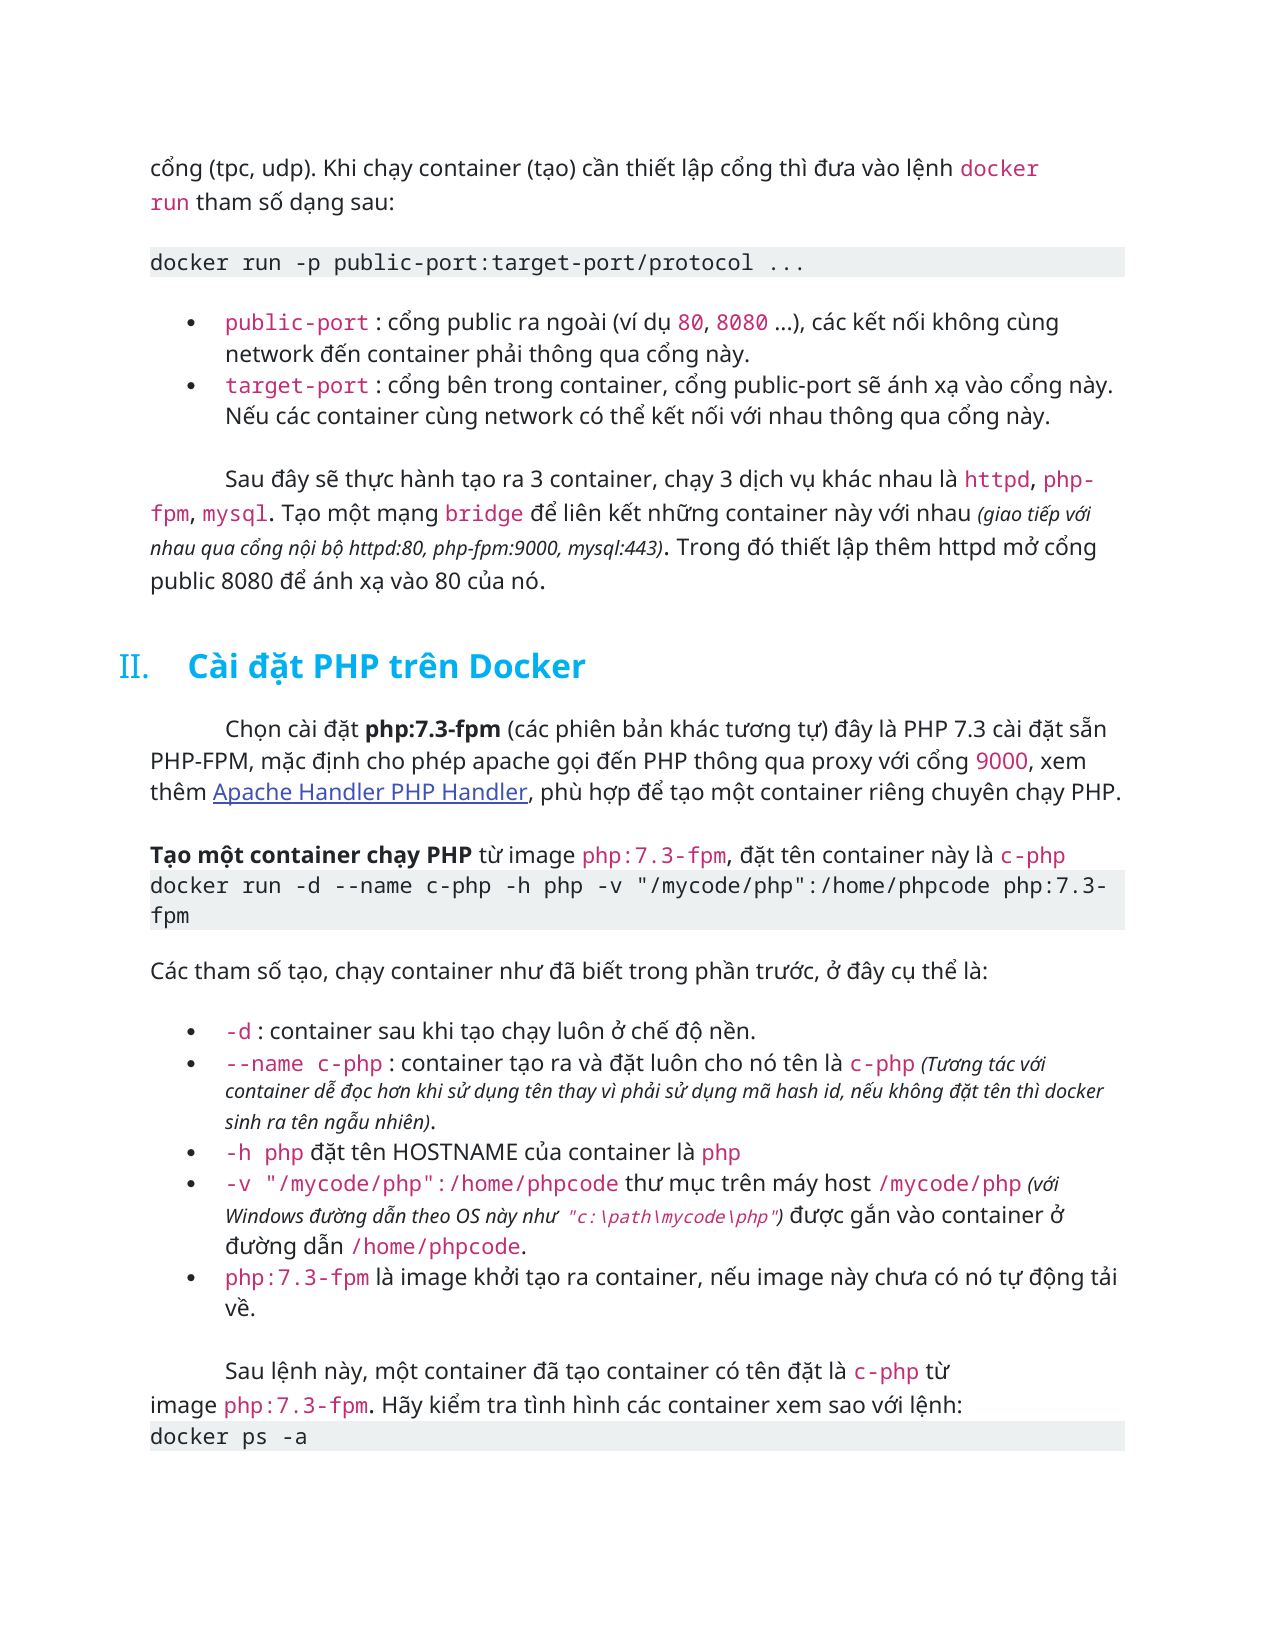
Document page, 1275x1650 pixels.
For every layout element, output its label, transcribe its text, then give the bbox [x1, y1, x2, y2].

text Sau đây sẽ thực hành tạo ra 3 container, chạy 3 dịch vụ khác nhau là httpd, php-fpm, mysql. Tạo một mạng bridge để liên kết những container này với nhau (giao tiếp với nhau qua cổng nội bộ httpd:80, php-fpm:9000, mysql:443). Trong đó thiết lập thêm httpd mở cổng public 8080 để ánh xạ vào 80 của nó. [150, 460, 1125, 597]
text Tạo một container chạy PHP từ image php:7.3-fpm, đặt tên container này là c-php [150, 836, 1125, 870]
list public-port : cổng public ra ngoài (ví dụ 80, 8080 ...), các kết nối không cùng network đến container phải thông qua cổng này. [187, 306, 1125, 369]
text Sau lệnh này, một container đã tạo container có tên đặt là c-php từ image php:7.3-fpm. Hãy kiểm tra tình hình các container xem sao với lệnh: [150, 1353, 1125, 1421]
list -h php đặt tên HOSTNAME của container là php [187, 1136, 1125, 1167]
text docker run -p public-port:target-port/protocol ... [150, 247, 1125, 277]
subtitle Cài đặt PHP trên Docker [150, 626, 1125, 688]
text Các tham số tạo, chạy container như đã biết trong phần trước, ở đây cụ thể là: [150, 955, 1125, 986]
text docker ps -a [150, 1421, 1125, 1451]
list target-port : cổng bên trong container, cổng public-port sẽ ánh xạ vào cổng này. Nếu các container cùng network có thể kết nối với nhau thông qua cổng này. [187, 369, 1125, 431]
text Chọn cài đặt php:7.3-fpm (các phiên bản khác tương tự) đây là PHP 7.3 cài đặt sẵn PHP-FPM, mặc định cho phép apache gọi đến PHP thông qua proxy với cổng 9000, xem thêm Apache Handler PHP Handler, phù hợp để tạo một container riêng chuyên chạy PHP. [150, 713, 1125, 807]
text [150, 150, 1125, 218]
text docker run -d --name c-php -h php -v "/mycode/php":/home/phpcode php:7.3-fpm [150, 870, 1125, 930]
list -v "/mycode/php":/home/phpcode thư mục trên máy host /mycode/php (với Windows đường dẫn theo OS này như "c:\path\mycode\php") được gắn vào container ở đường dẫn /home/phpcode. [187, 1167, 1125, 1261]
list php:7.3-fpm là image khởi tạo ra container, nếu image này chưa có nó tự động tải về. [187, 1261, 1125, 1323]
list -d : container sau khi tạo chạy luôn ở chế độ nền. [187, 1015, 1125, 1047]
list --name c-php : container tạo ra và đặt luôn cho nó tên là c-php (Tương tác với container dễ đọc hơn khi sử dụng tên thay vì phải sử dụng mã hash id, nếu không đặt tên thì docker sinh ra tên ngẫu nhiên). [187, 1047, 1125, 1136]
